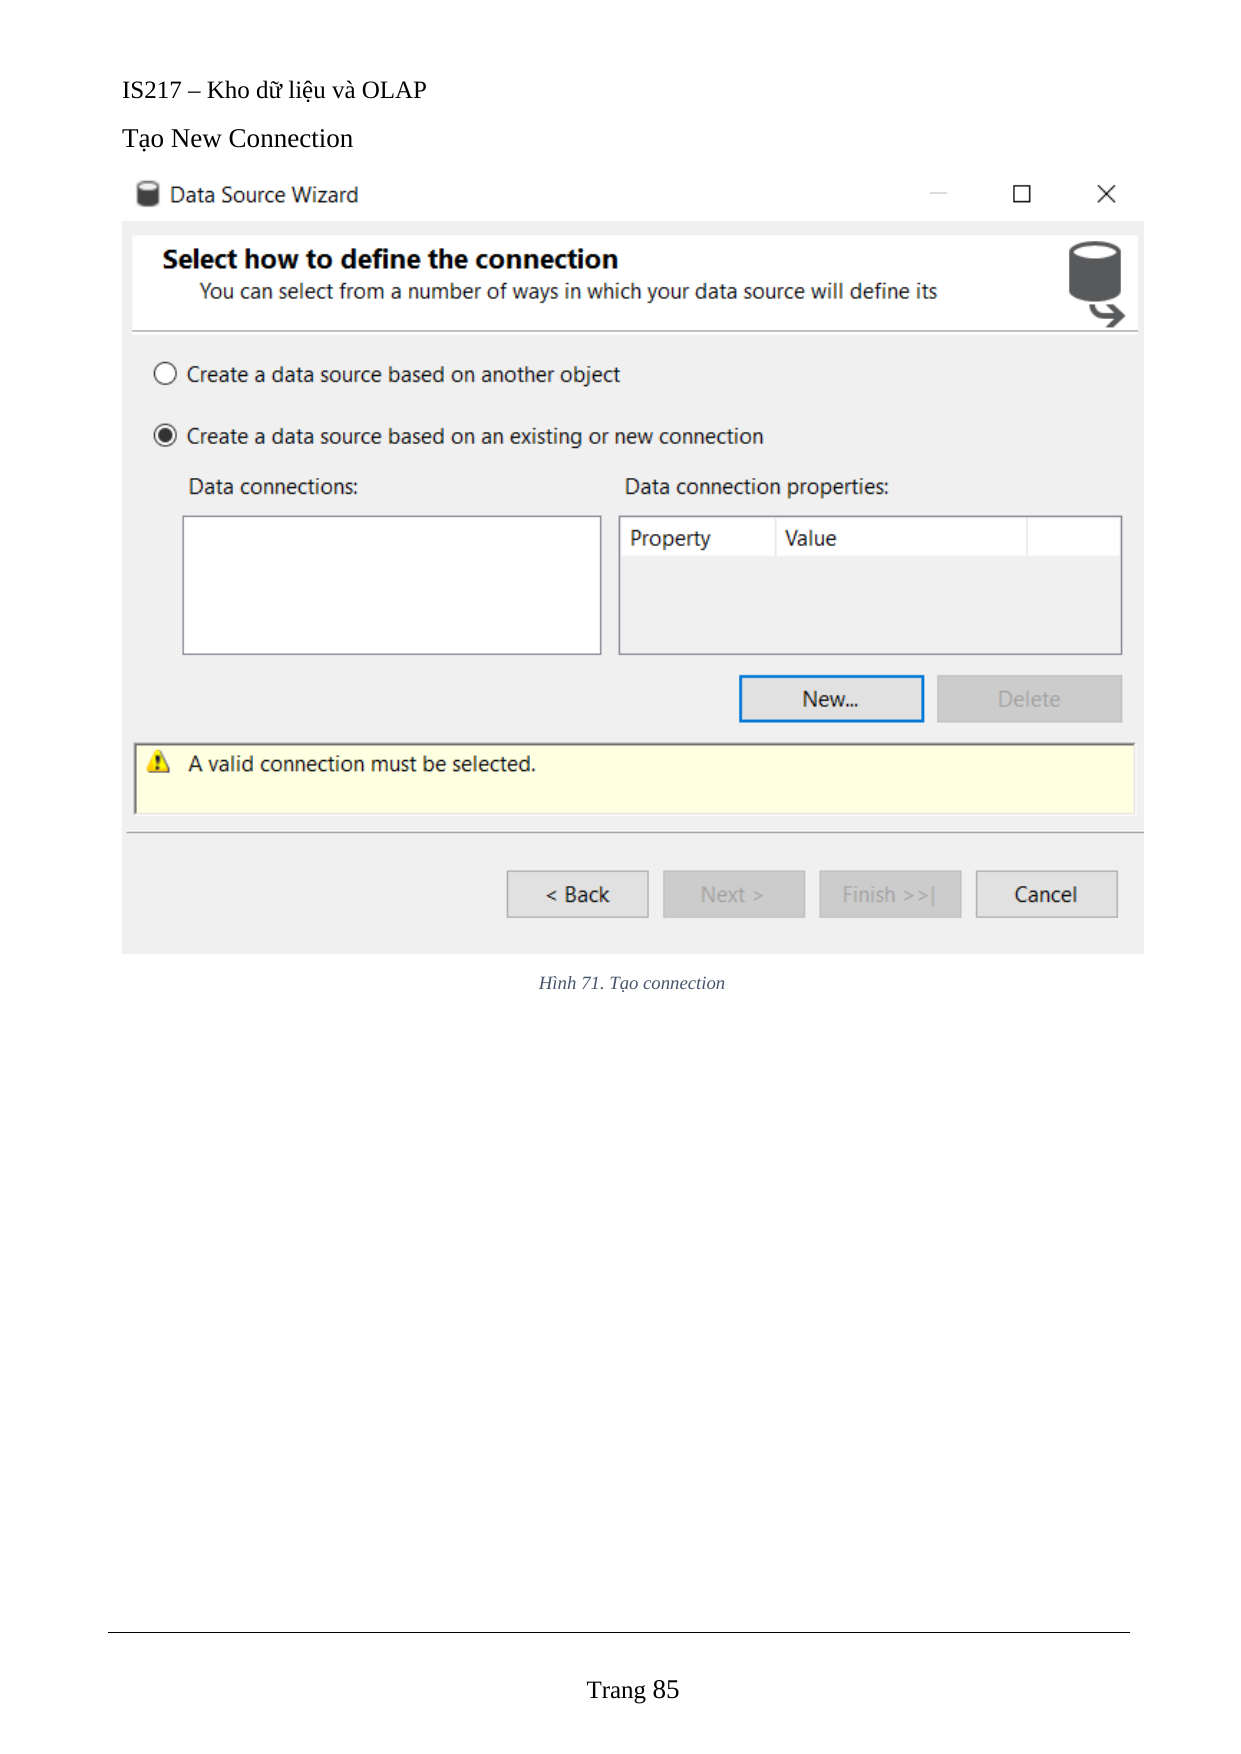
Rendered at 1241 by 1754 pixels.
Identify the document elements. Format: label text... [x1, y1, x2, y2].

picture [121, 172, 1144, 954]
text Hình 71. Tạo connection [122, 972, 1144, 994]
text Tạo New Connection [122, 122, 1144, 153]
